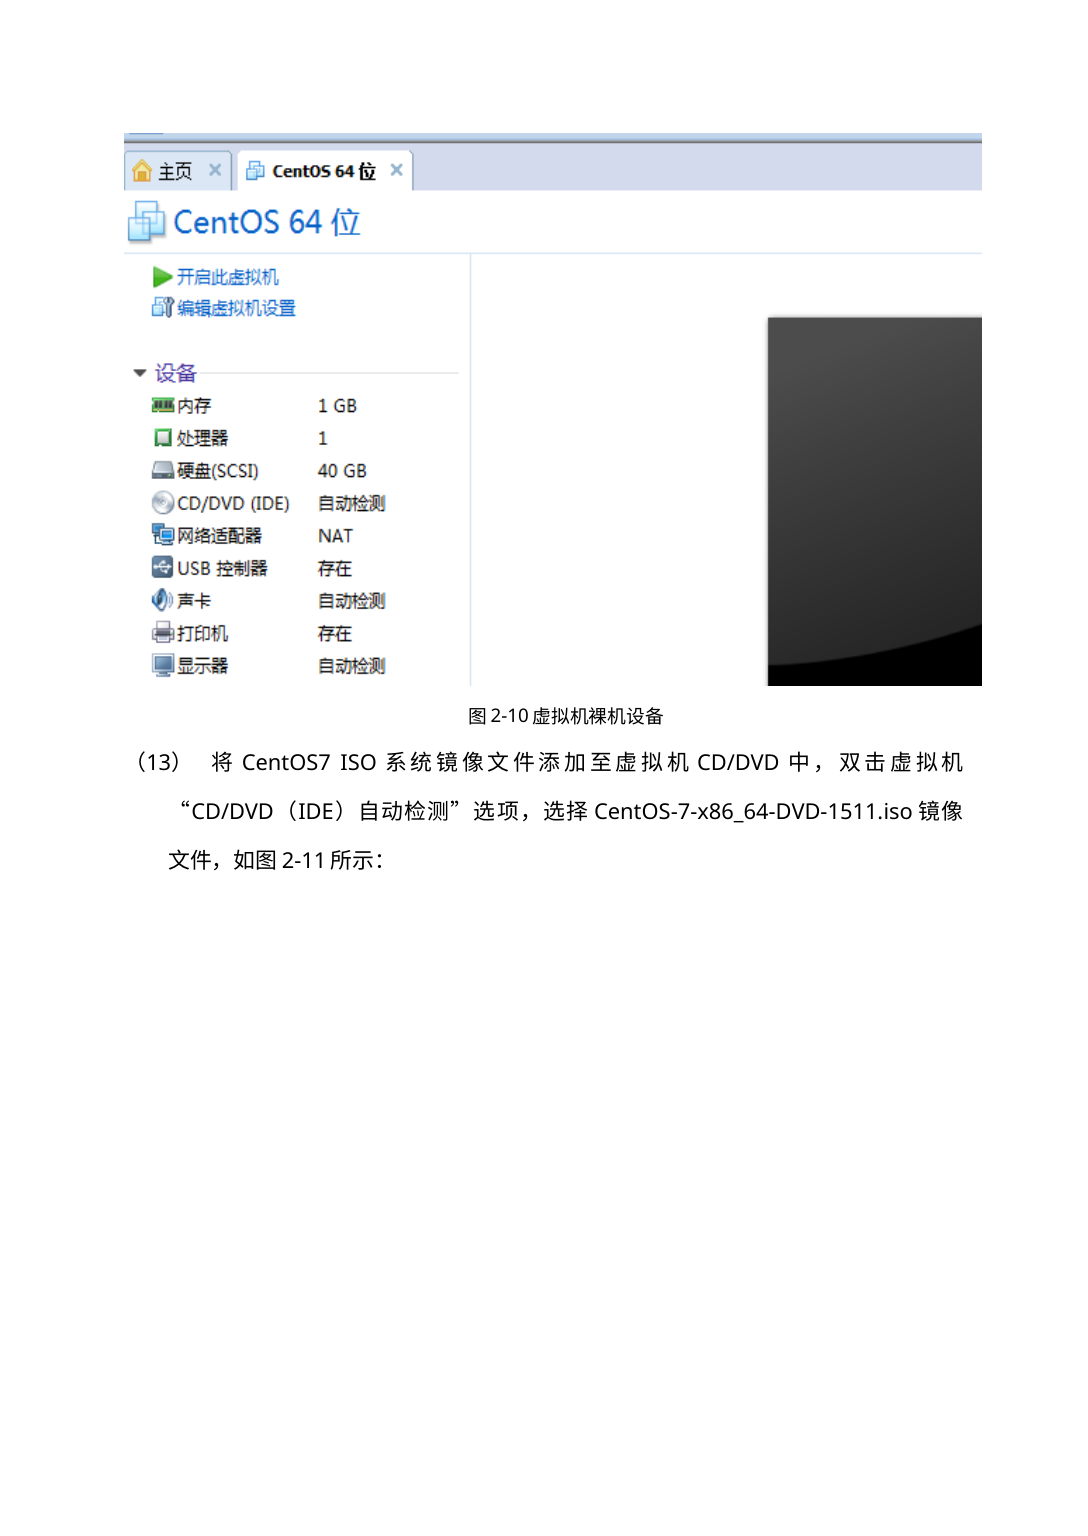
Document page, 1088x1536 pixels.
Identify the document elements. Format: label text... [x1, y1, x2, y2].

text 图2-10虚拟机裸机设备 [124, 699, 963, 732]
picture [124, 133, 982, 686]
list 将CentOS7 ISO系统镜像文件添加至虚拟机CD/DVD中，双击虚拟机“CD/DVD（IDE）自动检测”选项，选择CentOS-7-x86_64-DVD-1511.iso镜像文件，如图2-11所示： [124, 745, 963, 875]
